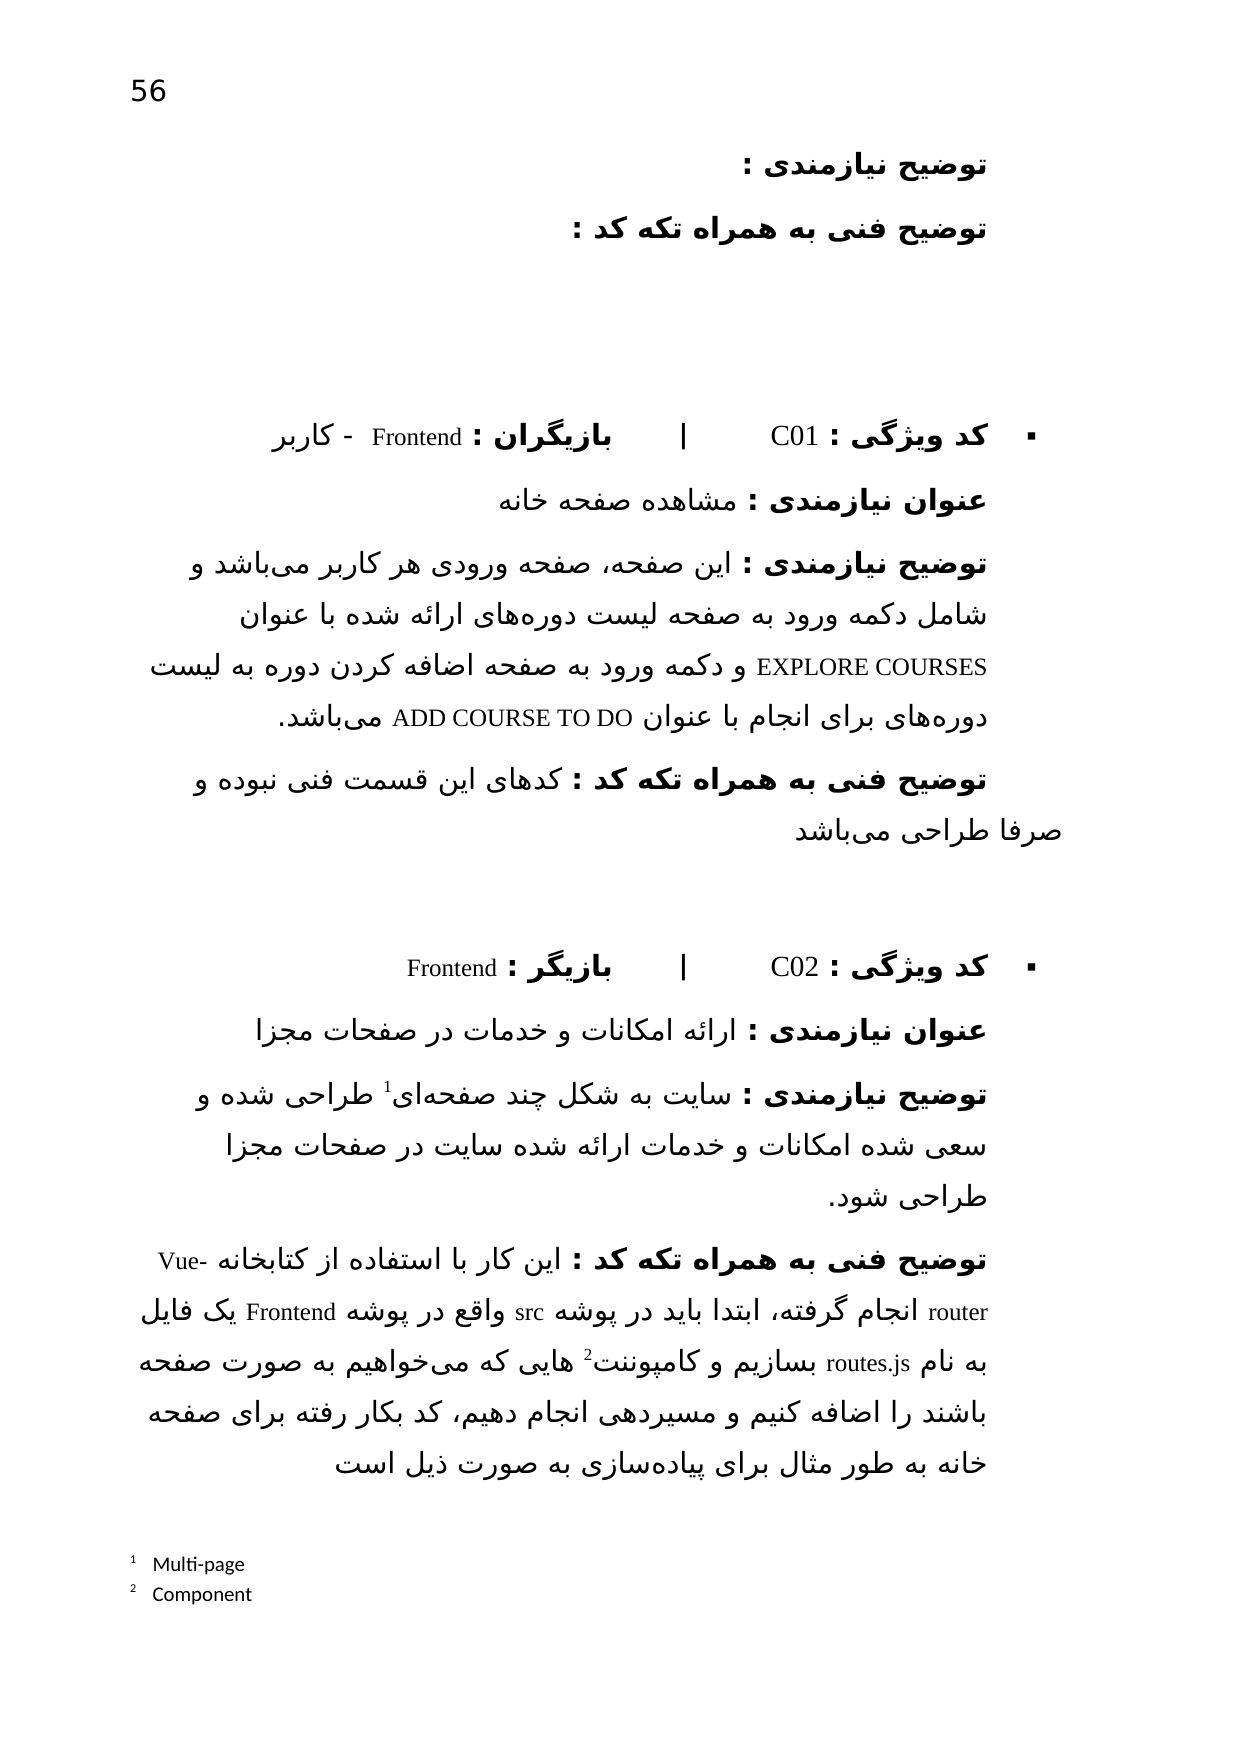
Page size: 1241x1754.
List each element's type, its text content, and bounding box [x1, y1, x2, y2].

text توضیح نیازمندی : سایت به شکل چند صفحه‌ای طراحی شده و سعی شده امکانات و خدمات ارائه شده سایت در صفحات مجزا طراحی شود. [130, 1077, 988, 1213]
text توضیح فنی به همراه تکه کد : این کار با استفاده از کتابخانه Vue-router انجام گرفته، ابتدا باید در پوشه src واقع در پوشه Frontend یک فایل به نام routes.js بسازیم و کامپوننت هایی که می‌خواهیم به صورت صفحه باشند را اضافه کنیم و مسیردهی انجام دهیم، کد بکار رفته برای صفحه خانه به طور مثال برای پیاده‌سازی به صورت ذیل است [130, 1242, 988, 1480]
text توضیح نیازمندی : این صفحه، صفحه ورودی هر کاربر می‌باشد و شامل دکمه ورود به صفحه لیست دوره‌های ارائه شده با عنوان EXPLORE COURSES و دکمه ورود به صفحه اضافه کردن دوره به لیست دوره‌های برای انجام با عنوان ADD COURSE TO DO می‌باشد. [130, 546, 988, 733]
list کد ویژگی : C02 | بازیگر : Frontend [130, 949, 1026, 983]
text عنوان نیازمندی : ارائه امکانات و خدمات در صفحات مجزا [130, 1013, 988, 1047]
list کد ویژگی : C01 | بازیگران : Frontend - کاربر [130, 418, 1026, 453]
text توضیح فنی به همراه تکه کد : کد‌های این قسمت فنی نبوده و صرفا طراحی می‌باشد [130, 763, 1063, 847]
text عنوان نیازمندی : مشاهده صفحه خانه [130, 483, 1063, 517]
text توضیح فنی به همراه تکه کد : [130, 211, 1063, 245]
text توضیح نیازمندی : [130, 148, 988, 182]
